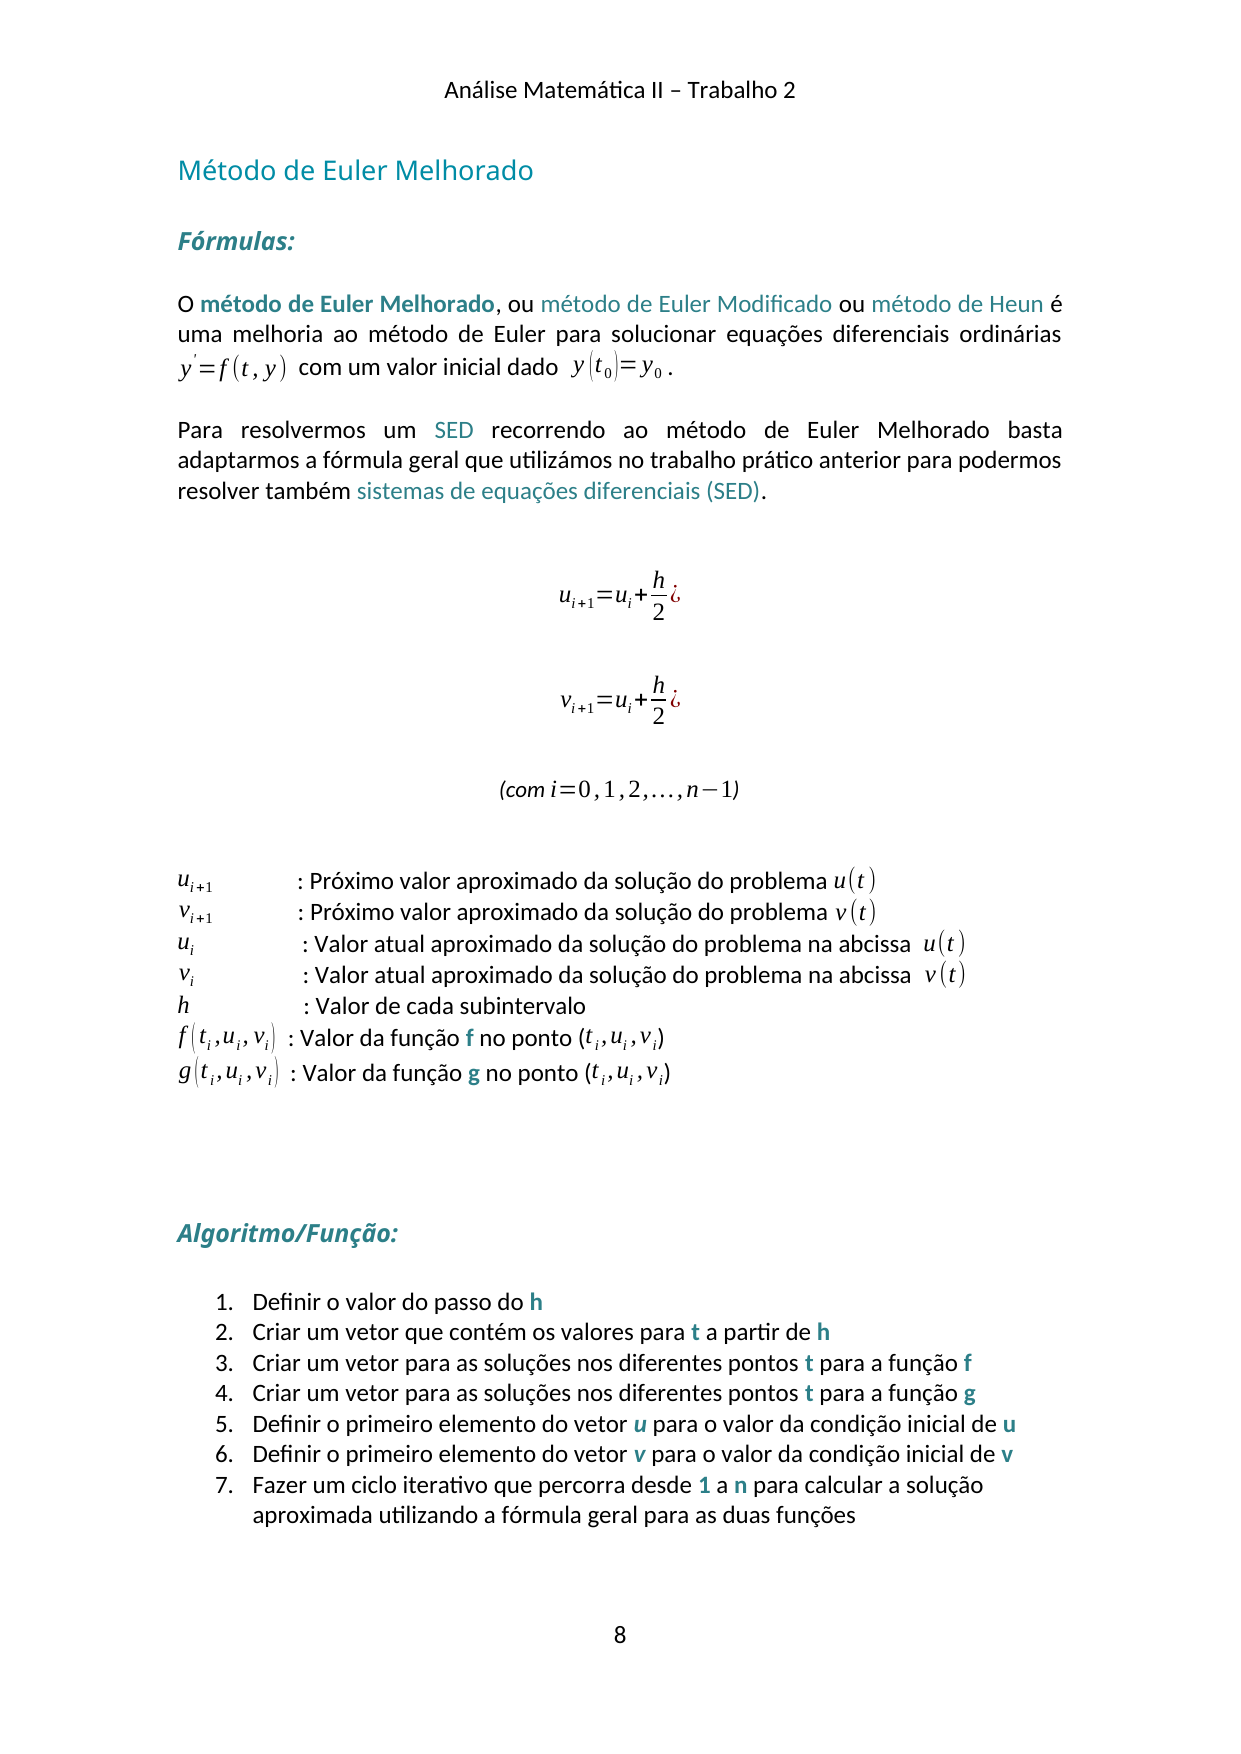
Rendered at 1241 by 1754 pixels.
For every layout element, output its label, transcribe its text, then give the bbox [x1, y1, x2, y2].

list Criar um vetor para as soluções nos diferentes pontos t para a função f [215, 1347, 1063, 1377]
subtitle Algoritmo/Função: [177, 1216, 1063, 1250]
text : Valor da função f no ponto () [177, 1021, 1063, 1055]
text : Valor de cada subintervalo [177, 990, 1063, 1021]
subtitle Fórmulas: [177, 223, 1063, 257]
list Criar um vetor que contém os valores para t a partir de h [215, 1316, 1063, 1347]
list Fazer um ciclo iterativo que percorra desde 1 a n para calcular a solução aproximada utilizando a fórmula geral para as duas funções [215, 1469, 1063, 1530]
list Definir o primeiro elemento do vetor v para o valor da condição inicial de v [215, 1438, 1063, 1469]
text O método de Euler Melhorado, ou método de Euler Modificado ou método de Heun é uma melhoria ao método de Euler para solucionar equações diferenciais ordinárias com um valor inicial dado . [177, 288, 1063, 384]
list Criar um vetor para as soluções nos diferentes pontos t para a função g [215, 1377, 1063, 1408]
list Definir o valor do passo do h [215, 1286, 1063, 1316]
text Para resolvermos um SED recorrendo ao método de Euler Melhorado basta adaptarmos a fórmula geral que utilizámos no trabalho prático anterior para podermos resolver também sistemas de equações diferenciais (SED). [177, 414, 1063, 506]
list Definir o primeiro elemento do vetor u para o valor da condição inicial de u [215, 1408, 1063, 1438]
text : Valor atual aproximado da solução do problema na abcissa [177, 927, 1063, 959]
text : Valor atual aproximado da solução do problema na abcissa [177, 959, 1063, 990]
text : Próximo valor aproximado da solução do problema [177, 896, 1063, 927]
subtitle Método de Euler Melhorado [177, 152, 1063, 189]
text : Valor da função g no ponto () [177, 1055, 1063, 1090]
text : Próximo valor aproximado da solução do problema [177, 864, 1063, 896]
text (com ) [177, 776, 1063, 803]
